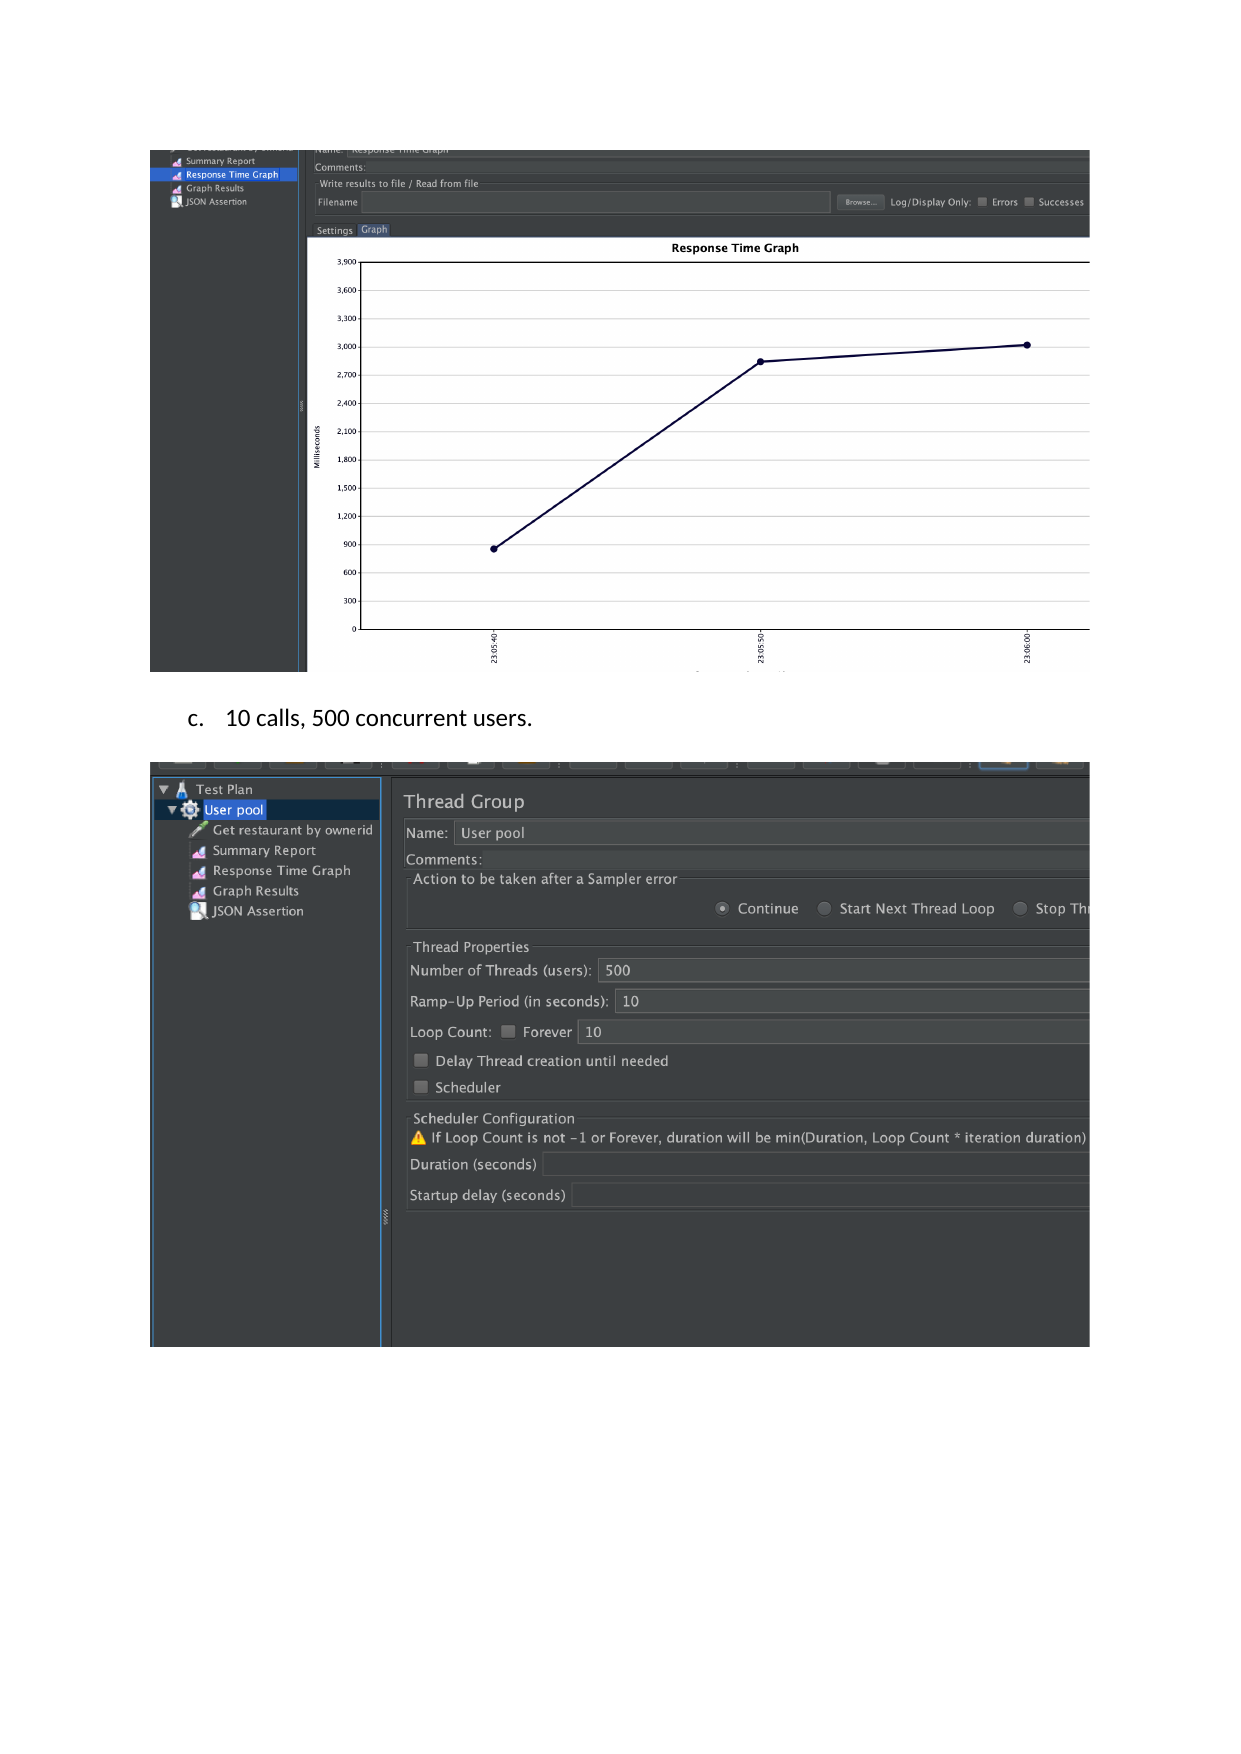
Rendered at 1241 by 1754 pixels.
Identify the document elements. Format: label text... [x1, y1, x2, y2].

picture [150, 762, 1090, 1347]
list 10 calls, 500 concurrent users. [187, 702, 1090, 732]
picture [150, 150, 1090, 672]
